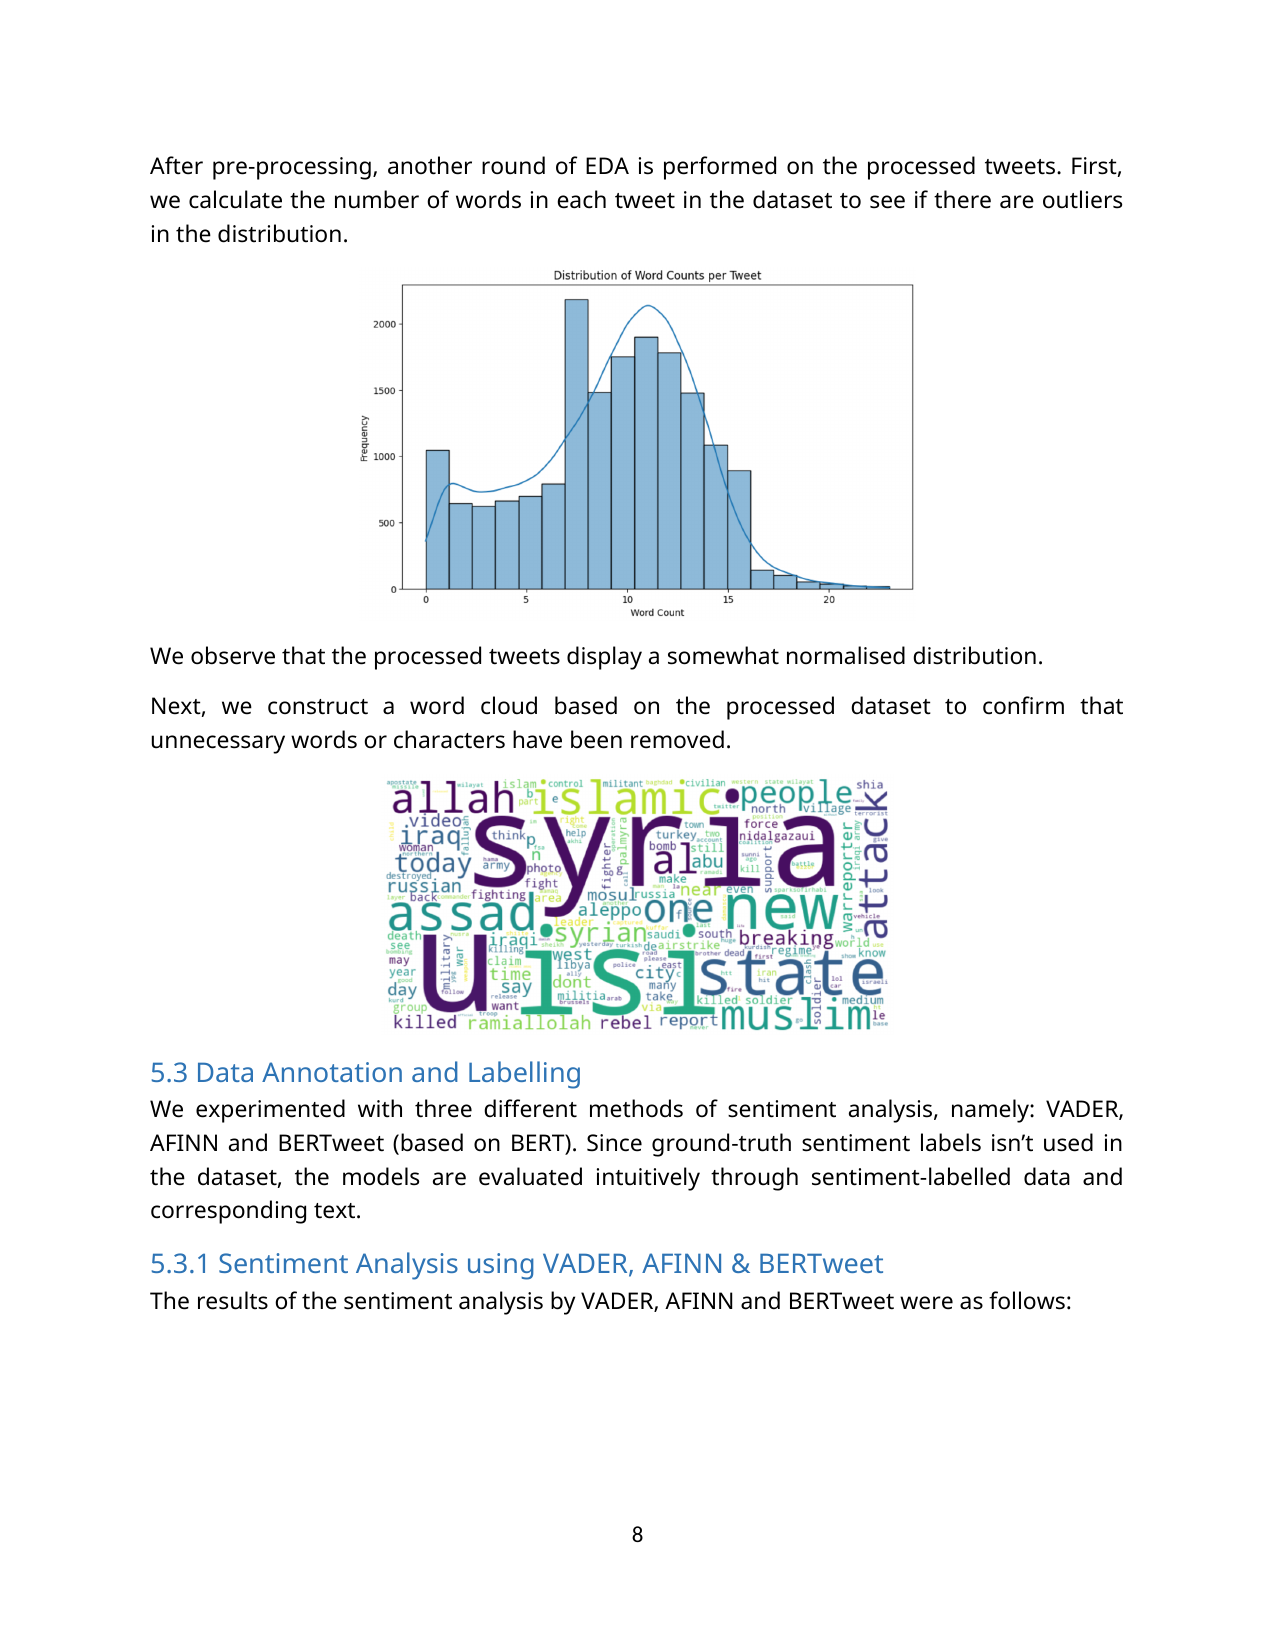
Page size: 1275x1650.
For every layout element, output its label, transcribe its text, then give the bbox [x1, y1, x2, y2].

text The results of the sentiment analysis by VADER, AFINN and BERTweet were as follows: [150, 1285, 1125, 1316]
text After pre-processing, another round of EDA is performed on the processed tweets. First, we calculate the number of words in each tweet in the dataset to see if there are outliers in the distribution. [150, 150, 1125, 249]
text Next, we construct a word cloud based on the processed dataset to confirm that unnecessary words or characters have been removed. [150, 690, 1125, 755]
picture [381, 774, 894, 1035]
picture [358, 267, 917, 621]
text We observe that the processed tweets display a somewhat normalised distribution. [150, 639, 1125, 671]
subtitle 5.3.1 Sentiment Analysis using VADER, AFINN & BERTweet [150, 1245, 1125, 1282]
text We experimented with three different methods of sentiment analysis, namely: VADER, AFINN and BERTweet (based on BERT). Since ground-truth sentiment labels isn’t used in the dataset, the models are evaluated intuitively through sentiment-labelled data and corresponding text. [150, 1093, 1125, 1226]
subtitle 5.3 Data Annotation and Labelling [150, 1053, 1125, 1090]
